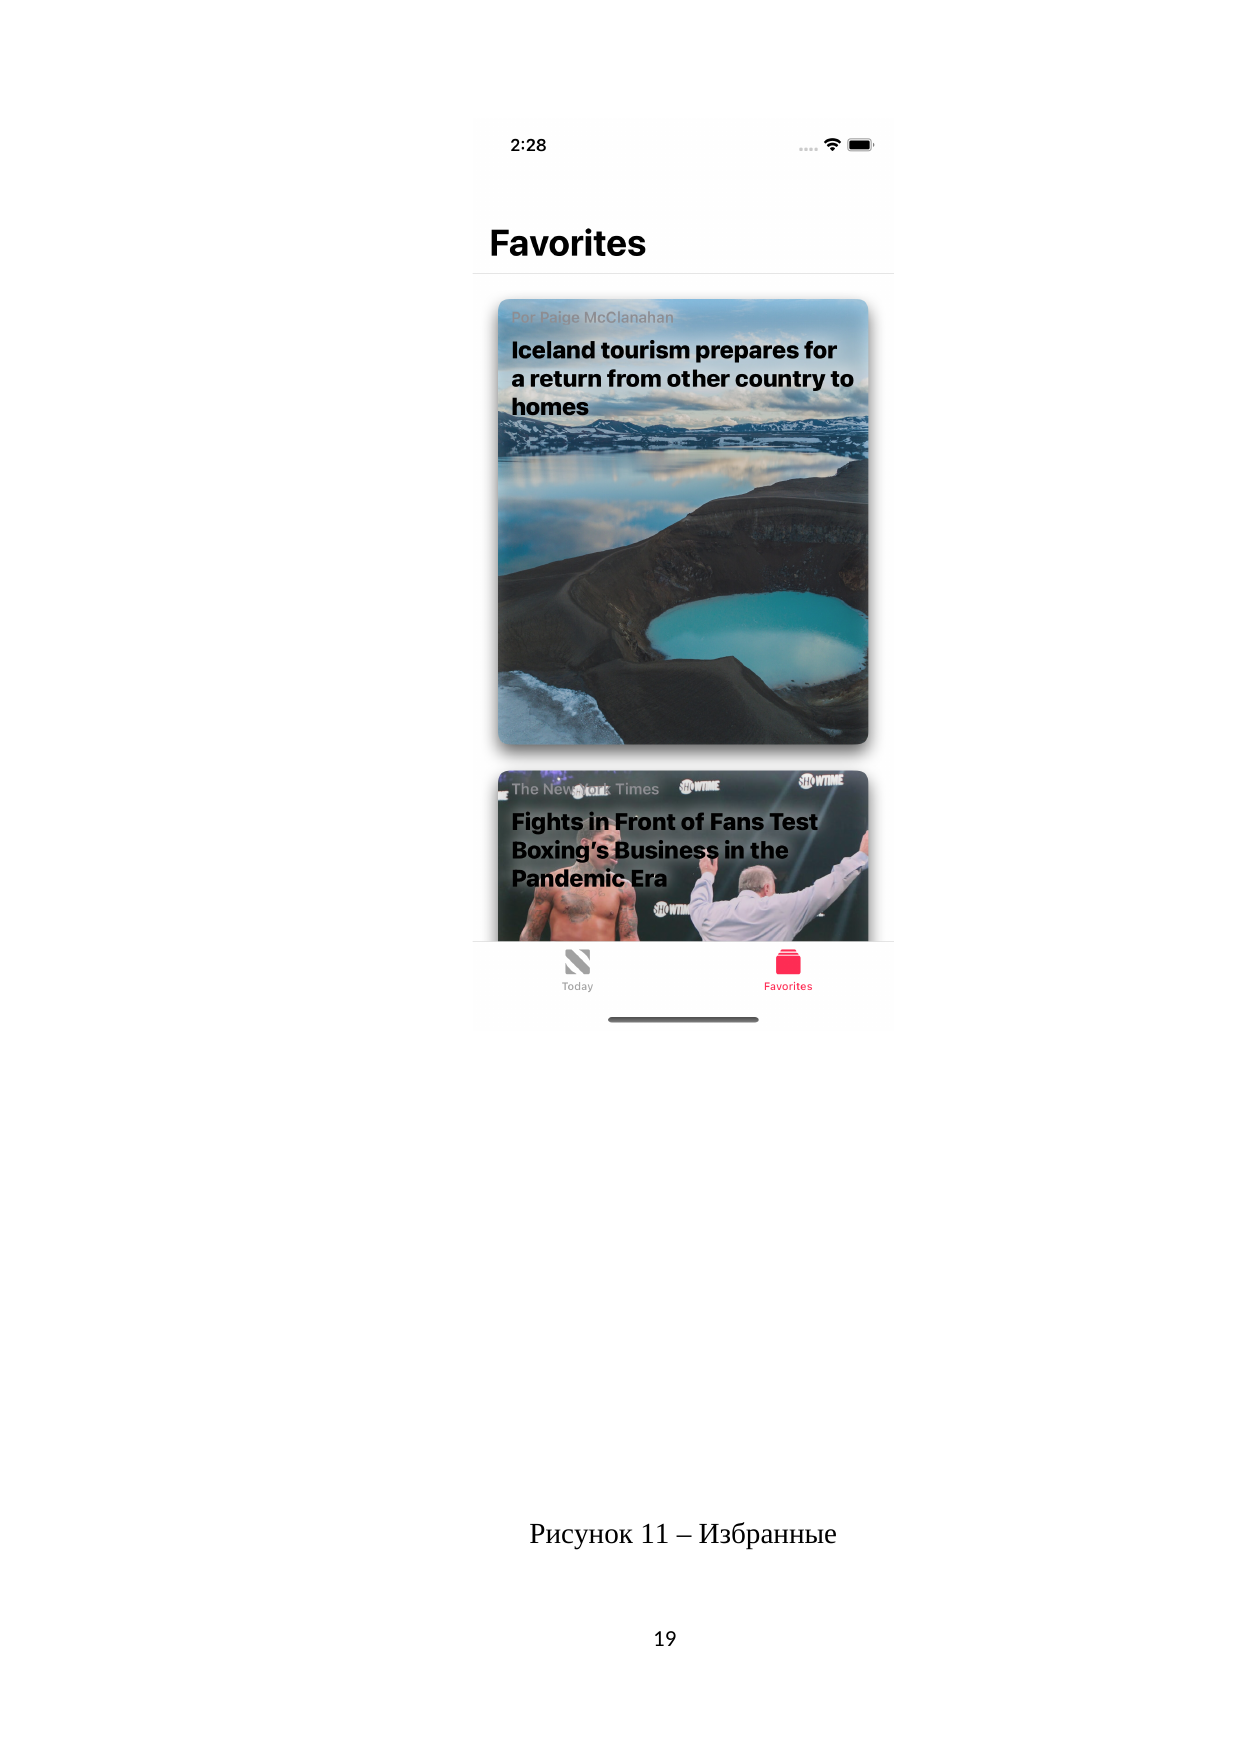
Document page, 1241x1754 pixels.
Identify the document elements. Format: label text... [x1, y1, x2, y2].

text Рисунок 11 – Избранные [215, 1516, 1152, 1549]
picture [472, 118, 894, 1031]
